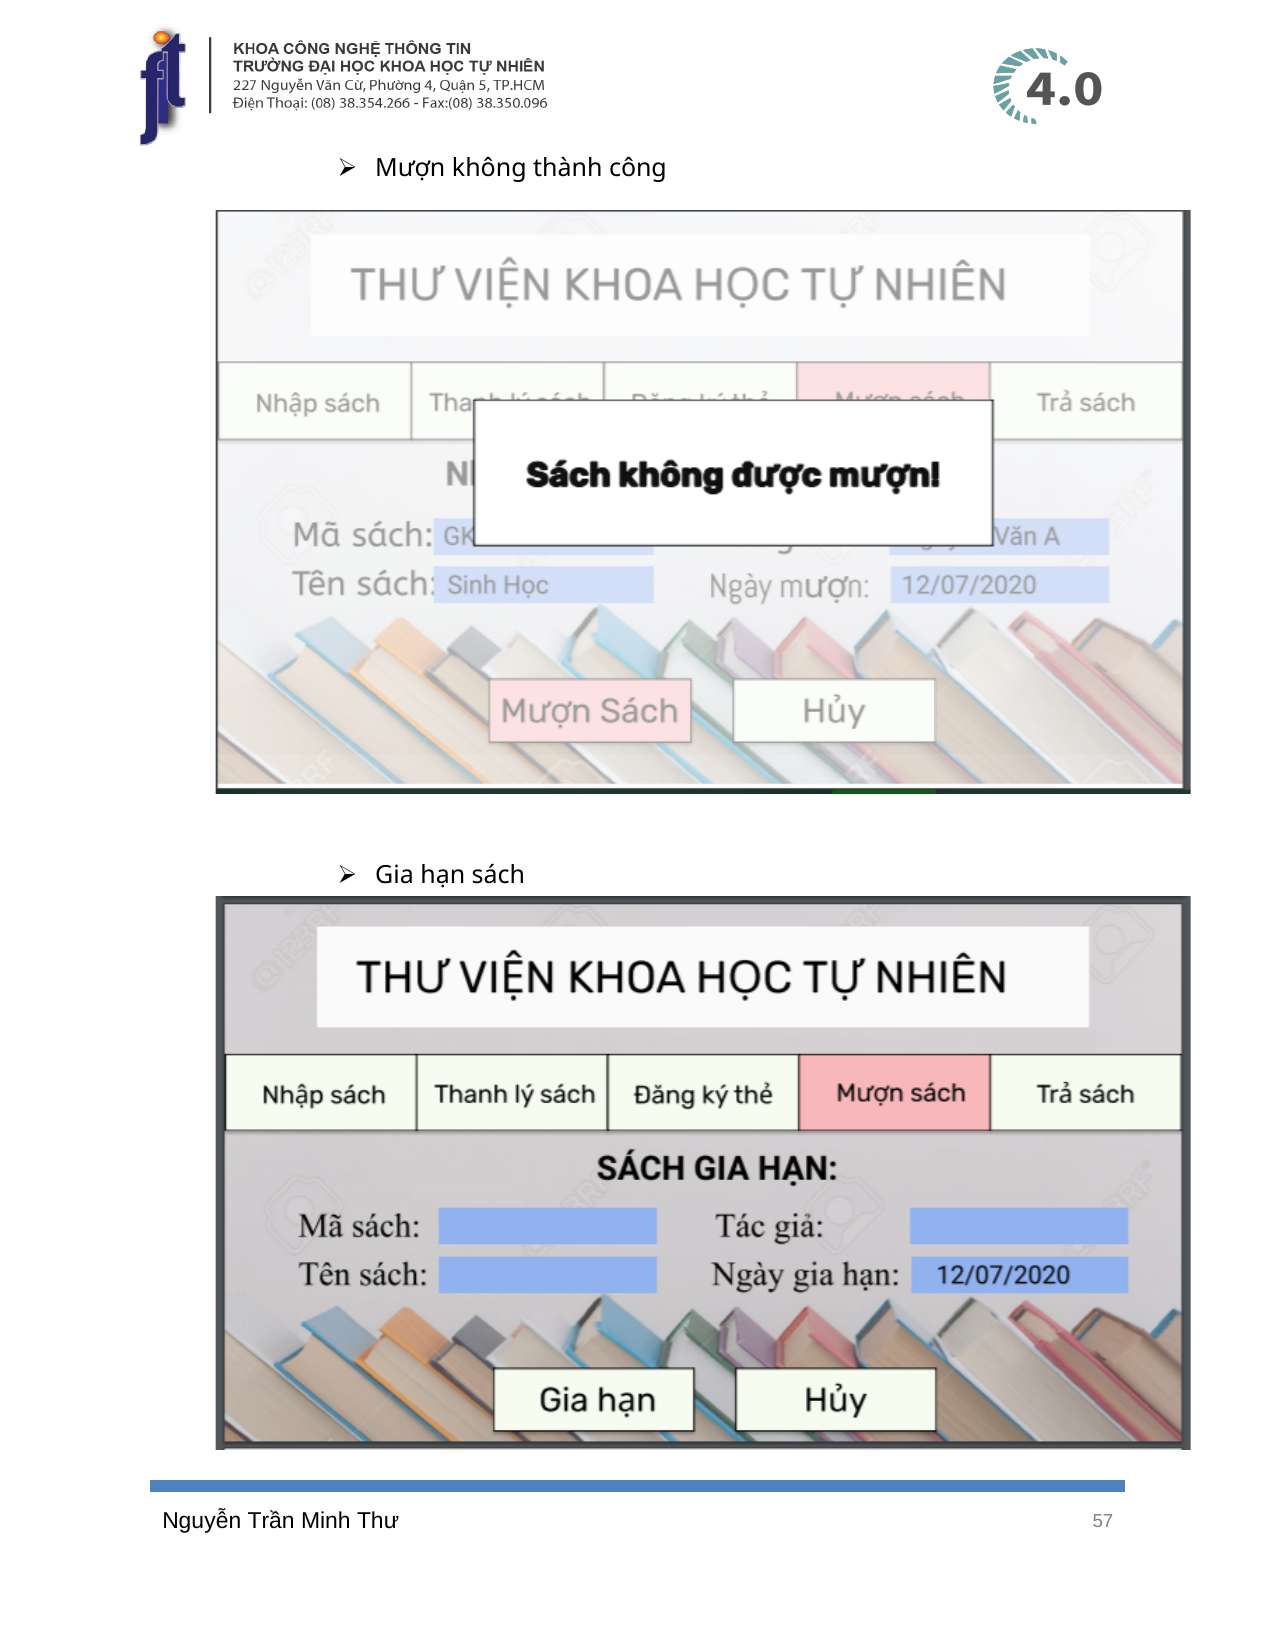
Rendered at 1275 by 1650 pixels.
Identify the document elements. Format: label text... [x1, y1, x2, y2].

picture [117, 21, 580, 167]
picture [215, 210, 1191, 794]
list Mượn không thành công [337, 150, 1125, 184]
picture [985, 41, 1108, 127]
picture [215, 896, 1191, 1450]
list Gia hạn sách [337, 857, 1125, 891]
